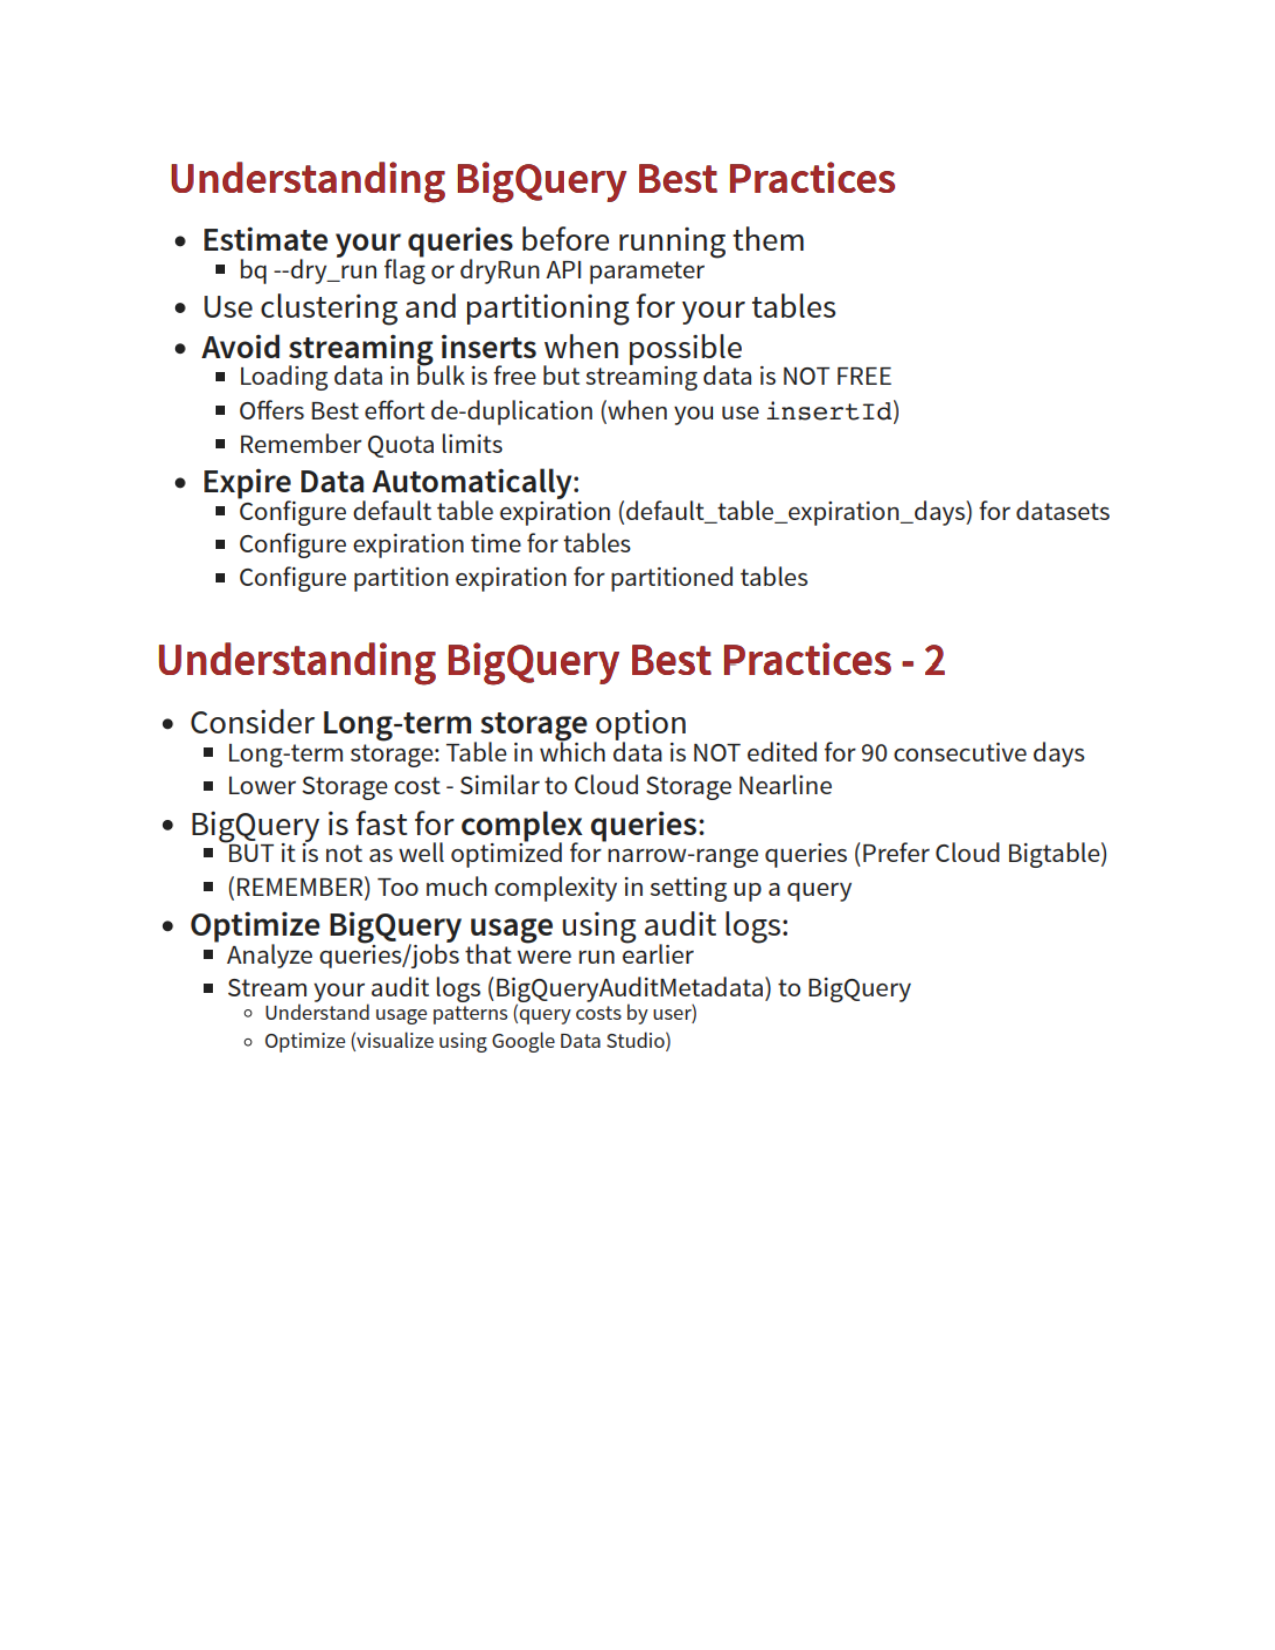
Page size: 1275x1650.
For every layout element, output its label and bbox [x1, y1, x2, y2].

picture [150, 626, 1125, 1076]
picture [150, 150, 1125, 608]
